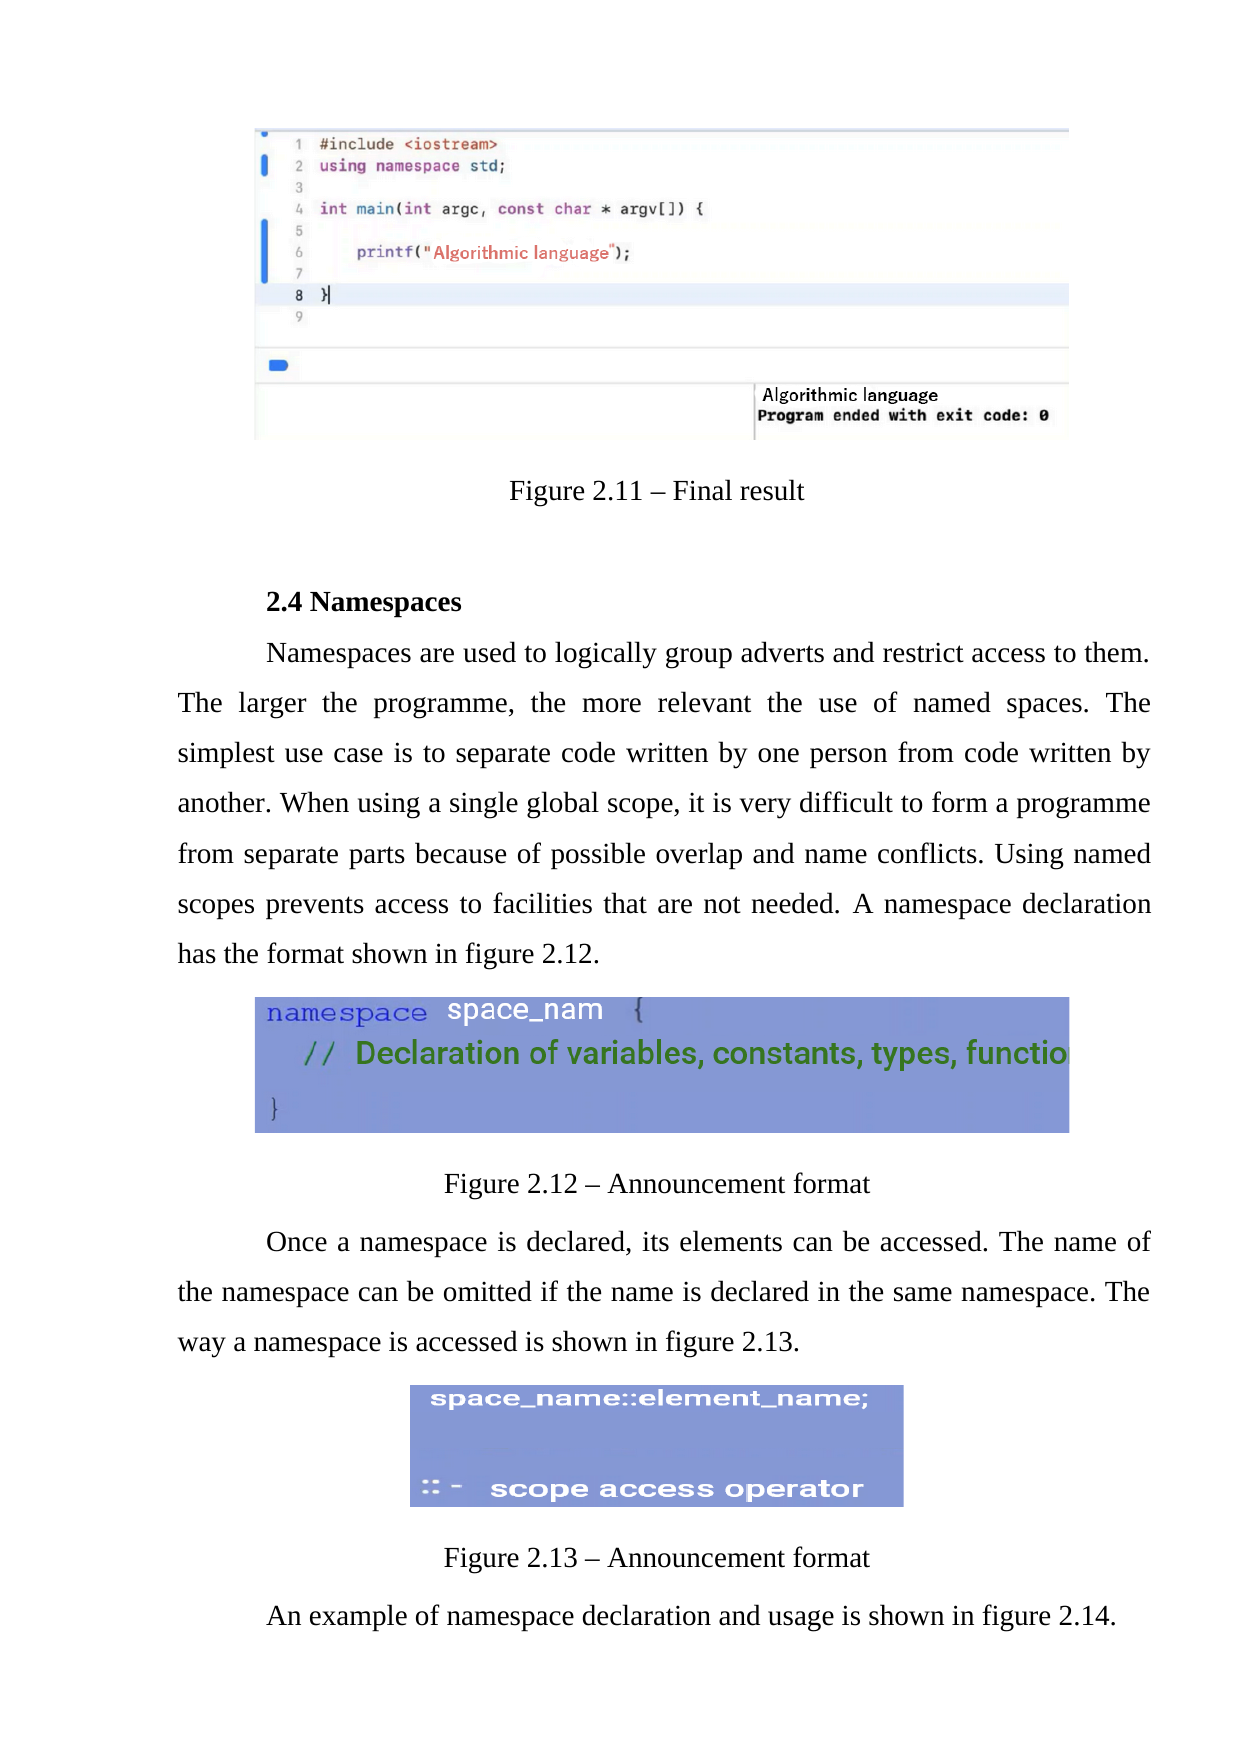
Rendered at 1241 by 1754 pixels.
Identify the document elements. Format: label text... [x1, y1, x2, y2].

table_header [156, 987, 1069, 1156]
text An example of namespace declaration and usage is shown in figure 2.14. [177, 1598, 1152, 1631]
picture [410, 1385, 904, 1507]
table_cell Figure 2.12 – Announcement format [156, 1156, 1069, 1224]
table_cell Figure 2.11 – Final result [156, 463, 1069, 584]
picture [254, 128, 1069, 440]
table_header [156, 118, 1069, 463]
picture [254, 997, 1070, 1133]
subtitle 2.4 Namespaces [177, 584, 1152, 618]
text Once a namespace is declared, its elements can be accessed. The name of the namespace can be omitted if the name is declared in the same namespace. The way a namespace is accessed is shown in figure 2.13. [177, 1224, 1152, 1358]
text Namespaces are used to logically group adverts and restrict access to them. The larger the programme, the more relevant the use of named spaces. The simplest use case is to separate code written by one person from code written by another. When using a single global scope, it is very difficult to form a programme from separate parts because of possible overlap and name conflicts. Using named scopes prevents access to facilities that are not needed. A namespace declaration has the format shown in figure 2.12. [177, 635, 1152, 970]
table_cell Figure 2.13 – Announcement format [156, 1530, 1069, 1598]
table_header [156, 1375, 1069, 1530]
